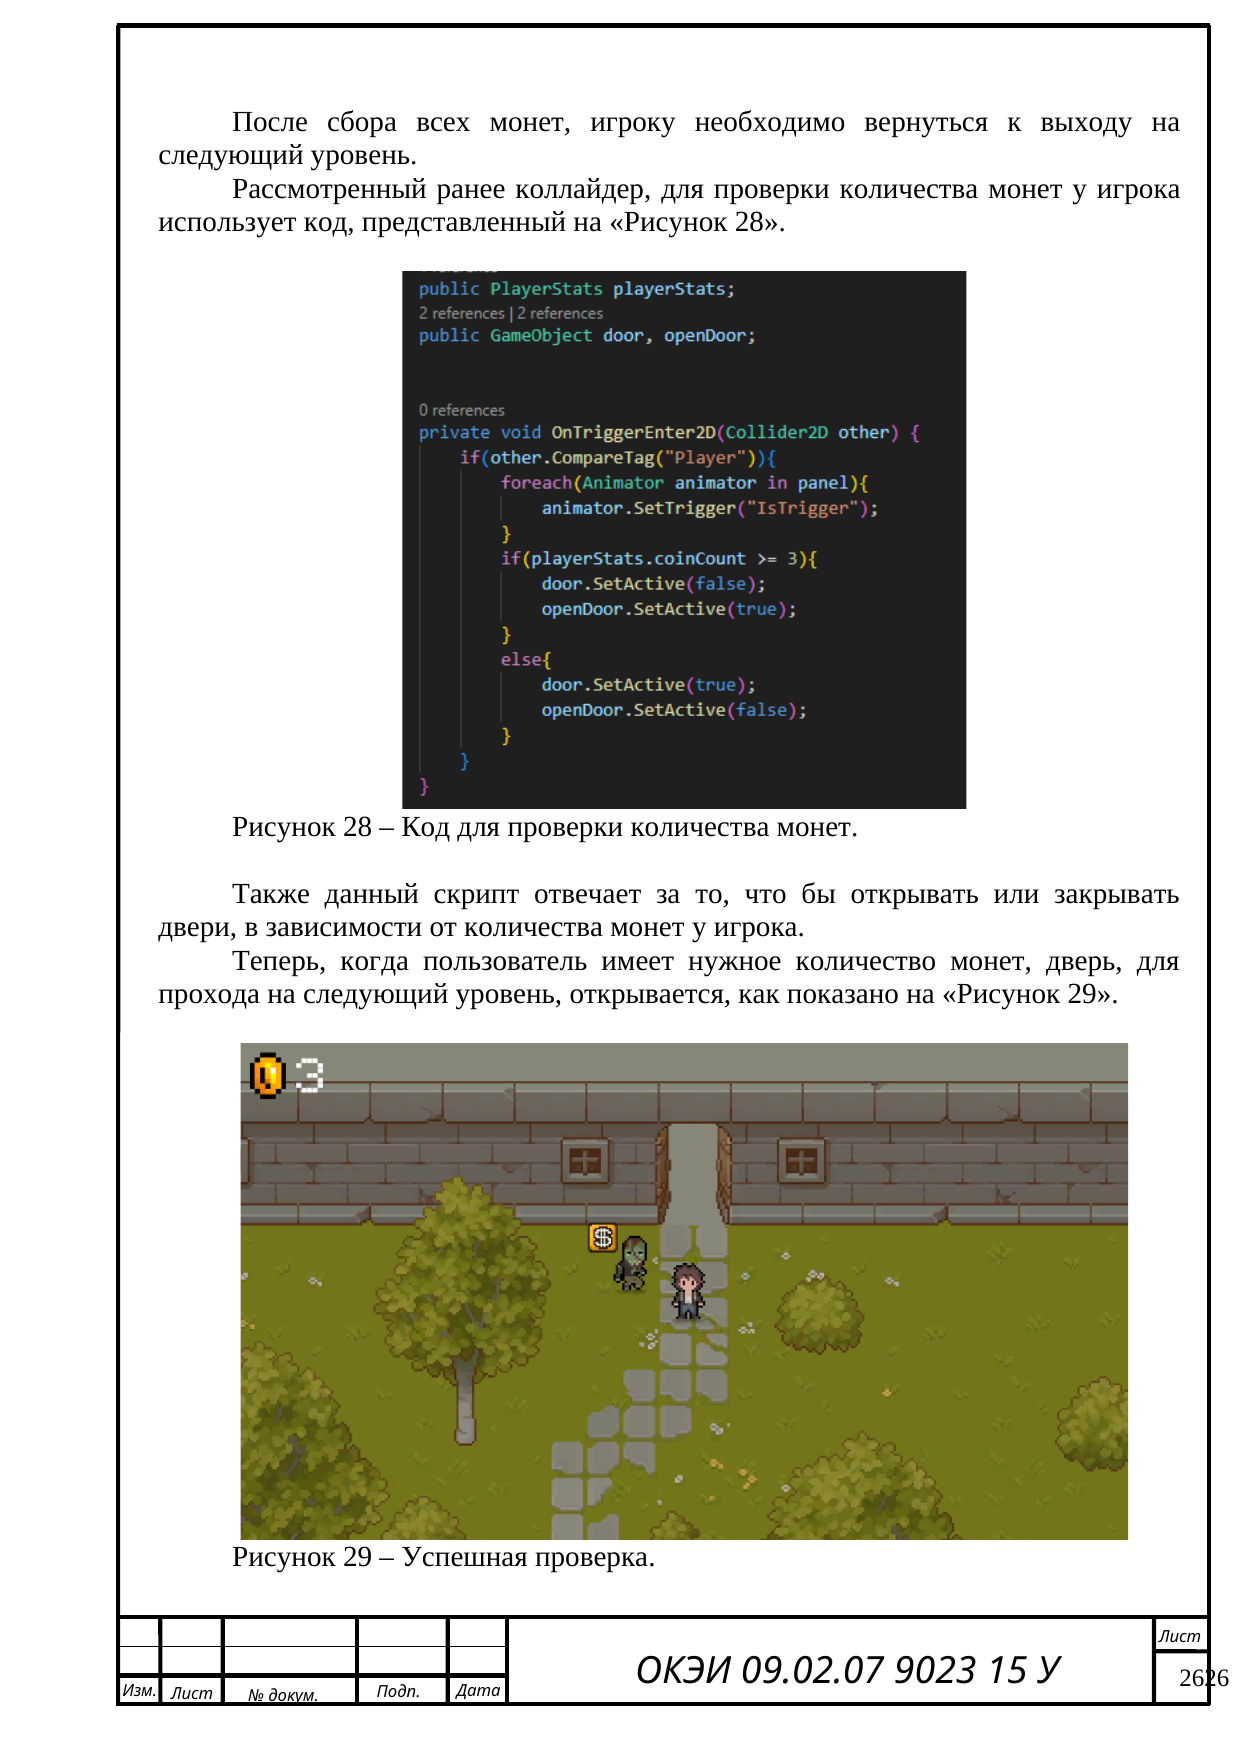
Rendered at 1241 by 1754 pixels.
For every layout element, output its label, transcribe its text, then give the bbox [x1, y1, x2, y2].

picture [402, 271, 967, 809]
text Теперь, когда пользователь имеет нужное количество монет, дверь, для прохода на следующий уровень, открывается, как показано на «Рисунок 29». [158, 943, 1181, 1010]
text После сбора всех монет, игроку необходимо вернуться к выходу на следующий уровень. [158, 104, 1181, 171]
text Рисунок 28 – Код для проверки количества монет. [158, 809, 1181, 842]
text Также данный скрипт отвечает за то, что бы открывать или закрывать двери, в зависимости от количества монет у игрока. [158, 876, 1181, 943]
text Рисунок 29 – Успешная проверка. [158, 1539, 1181, 1573]
text Рассмотренный ранее коллайдер, для проверки количества монет у игрока использует код, представленный на «Рисунок 28». [158, 171, 1181, 238]
picture [240, 1043, 1129, 1540]
